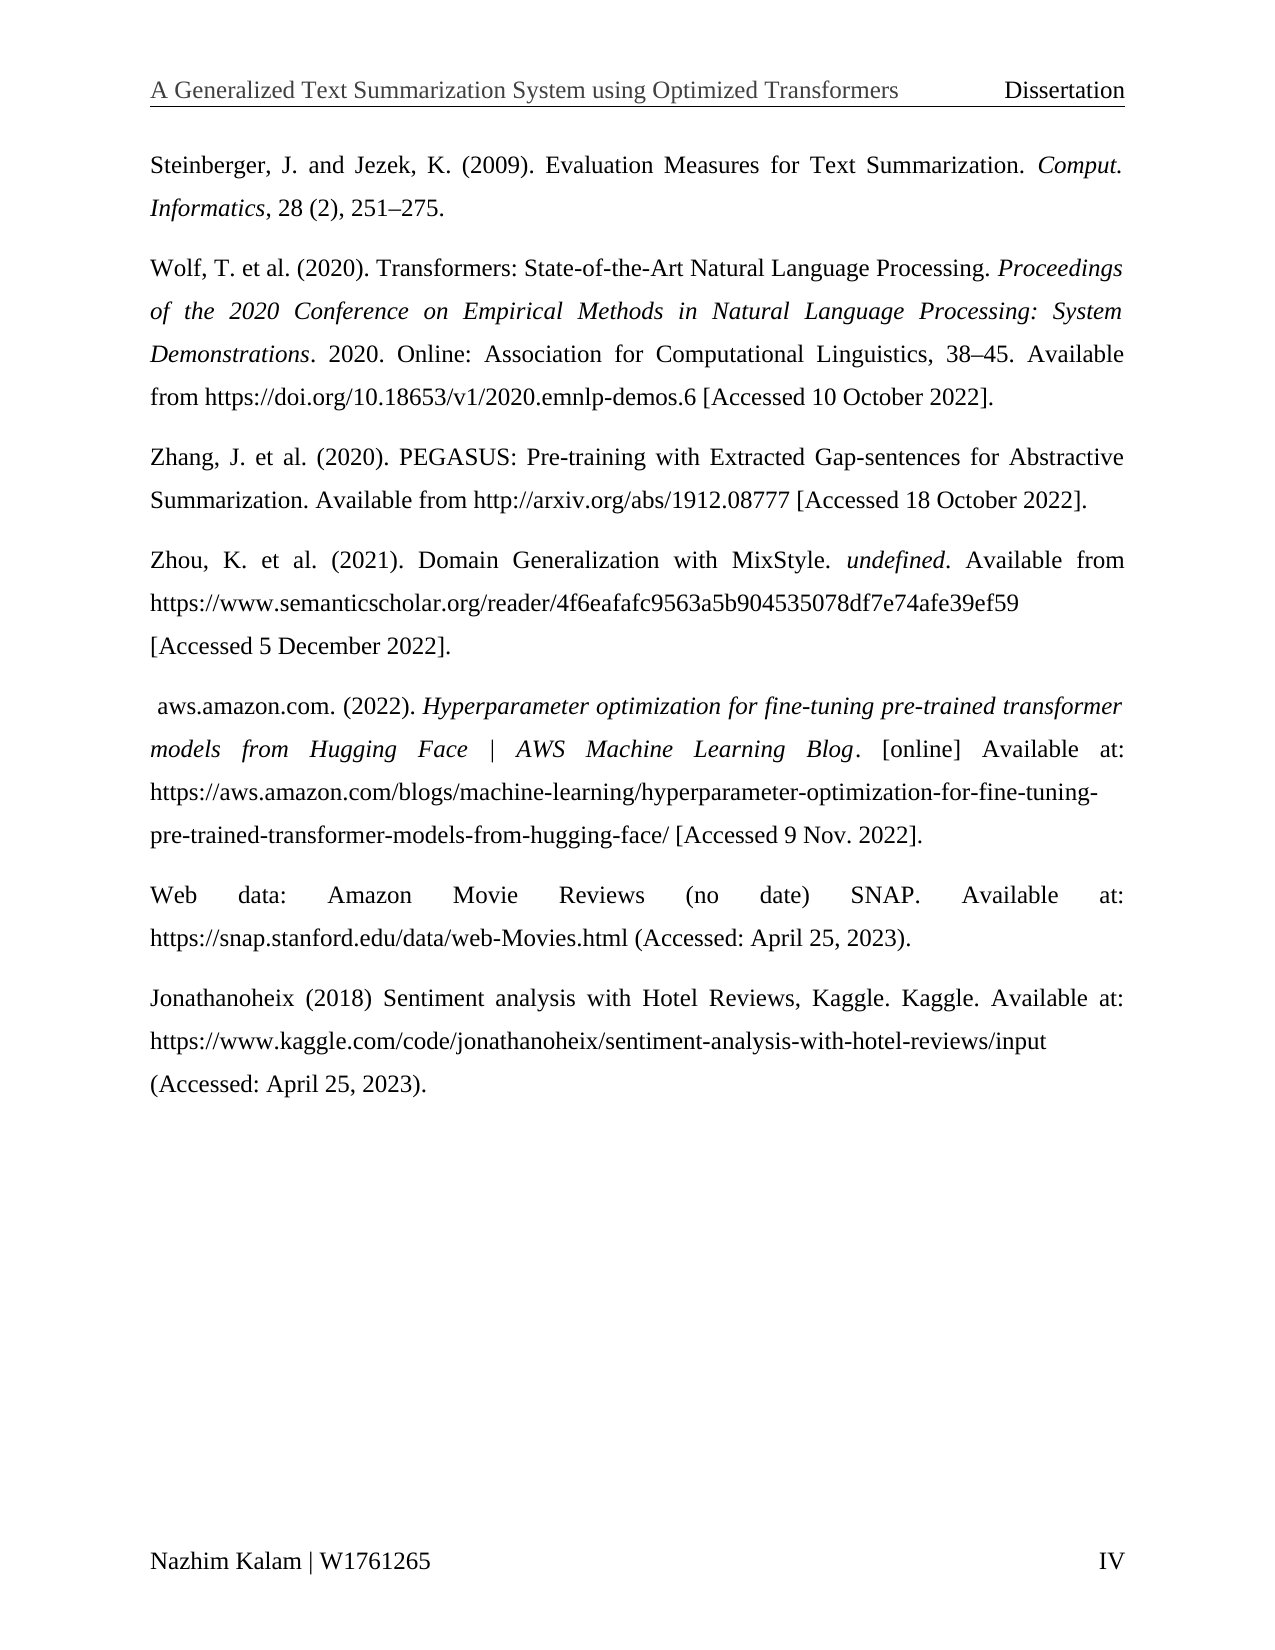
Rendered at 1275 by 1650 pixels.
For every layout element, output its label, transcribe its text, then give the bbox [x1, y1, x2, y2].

text Steinberger, J. and Jezek, K. (2009). Evaluation Measures for Text Summarization. Comput. Informatics, 28 (2), 251–275. [150, 150, 1125, 222]
text Zhang, J. et al. (2020). PEGASUS: Pre-training with Extracted Gap-sentences for Abstractive Summarization. Available from http://arxiv.org/abs/1912.08777 [Accessed 18 October 2022]. [150, 442, 1125, 514]
text aws.amazon.com. (2022). Hyperparameter optimization for fine-tuning pre-trained transformer models from Hugging Face | AWS Machine Learning Blog. [online] Available at: https://aws.amazon.com/blogs/machine-learning/hyperparameter-optimization-for-fine-tuning-pre-trained-transformer-models-from-hugging-face/ [Accessed 9 Nov. 2022]. [150, 691, 1125, 849]
text Jonathanoheix (2018) Sentiment analysis with Hotel Reviews, Kaggle. Kaggle. Available at: https://www.kaggle.com/code/jonathanoheix/sentiment-analysis-with-hotel-reviews/input (Accessed: April 25, 2023). [150, 983, 1125, 1098]
text Wolf, T. et al. (2020). Transformers: State-of-the-Art Natural Language Processing. Proceedings of the 2020 Conference on Empirical Methods in Natural Language Processing: System Demonstrations. 2020. Online: Association for Computational Linguistics, 38–45. Available from https://doi.org/10.18653/v1/2020.emnlp-demos.6 [Accessed 10 October 2022]. [150, 253, 1125, 411]
text Web data: Amazon Movie Reviews (no date) SNAP. Available at: https://snap.stanford.edu/data/web-Movies.html (Accessed: April 25, 2023). [150, 880, 1125, 952]
text Zhou, K. et al. (2021). Domain Generalization with MixStyle. undefined. Available from https://www.semanticscholar.org/reader/4f6eafafc9563a5b904535078df7e74afe39ef59 [Accessed 5 December 2022]. [150, 545, 1125, 660]
